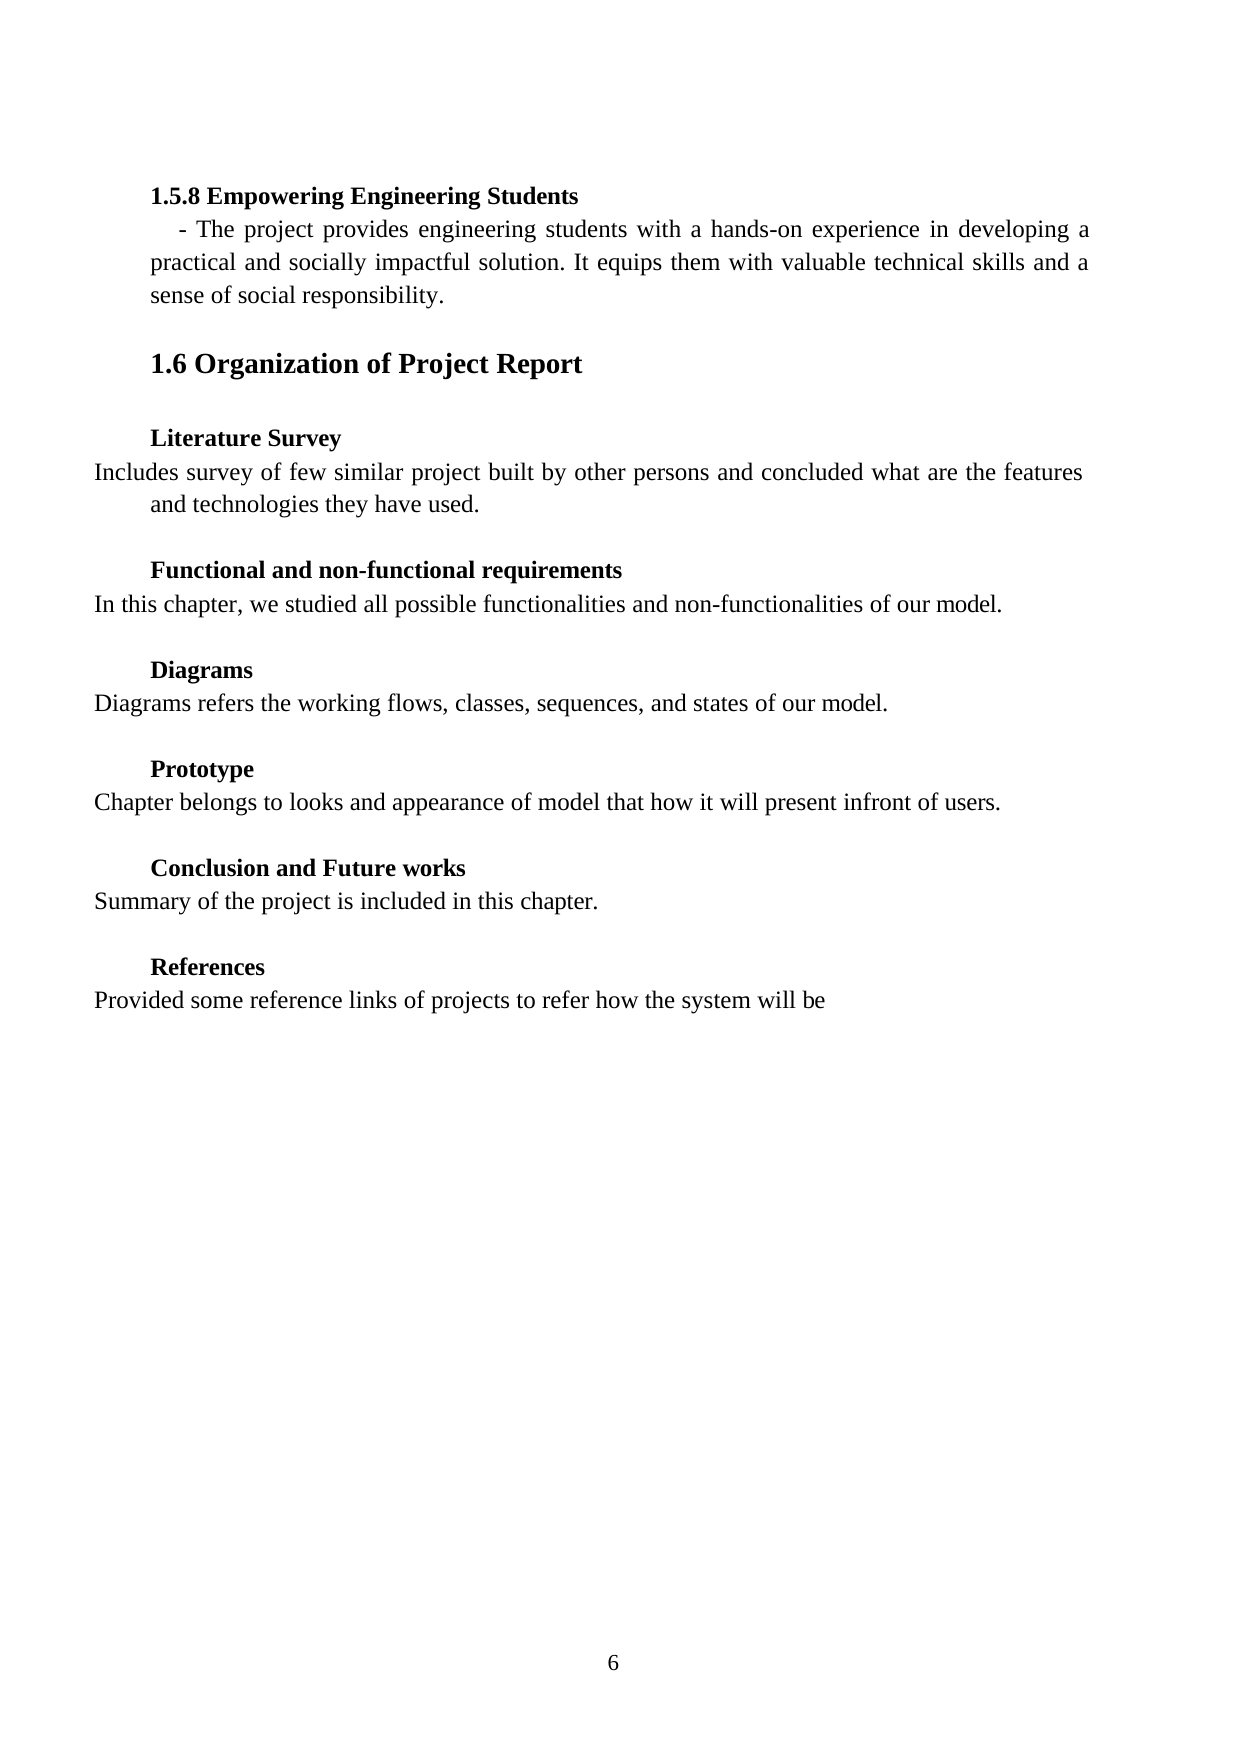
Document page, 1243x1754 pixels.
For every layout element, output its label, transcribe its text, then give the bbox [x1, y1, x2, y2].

subtitle Literature Survey [150, 423, 1109, 452]
subtitle Diagrams [150, 655, 1109, 683]
text Diagrams refers the working flows, classes, sequences, and states of our model. [94, 688, 1109, 716]
subtitle Prototype [150, 754, 1109, 783]
text In this chapter, we studied all possible functionalities and non-functionalities of our model. [94, 589, 1109, 617]
text Summary of the project is included in this chapter. [94, 886, 1109, 915]
list The project provides engineering students with a hands-on experience in developing a practical and socially impactful solution. It equips them with valuable technical skills and a sense of social responsibility. [150, 214, 1091, 309]
subtitle Functional and non-functional requirements [150, 556, 1109, 584]
subtitle Empowering Engineering Students [150, 181, 1109, 210]
text Includes survey of few similar project built by other persons and concluded what are the features and technologies they have used. [94, 457, 1084, 518]
subtitle References [150, 952, 1109, 981]
text Chapter belongs to looks and appearance of model that how it will present infront of users. [94, 787, 1109, 816]
subtitle Conclusion and Future works [150, 853, 1109, 882]
text Provided some reference links of projects to refer how the system will be [94, 985, 1109, 1014]
subtitle Organization of Project Report [150, 346, 1109, 380]
